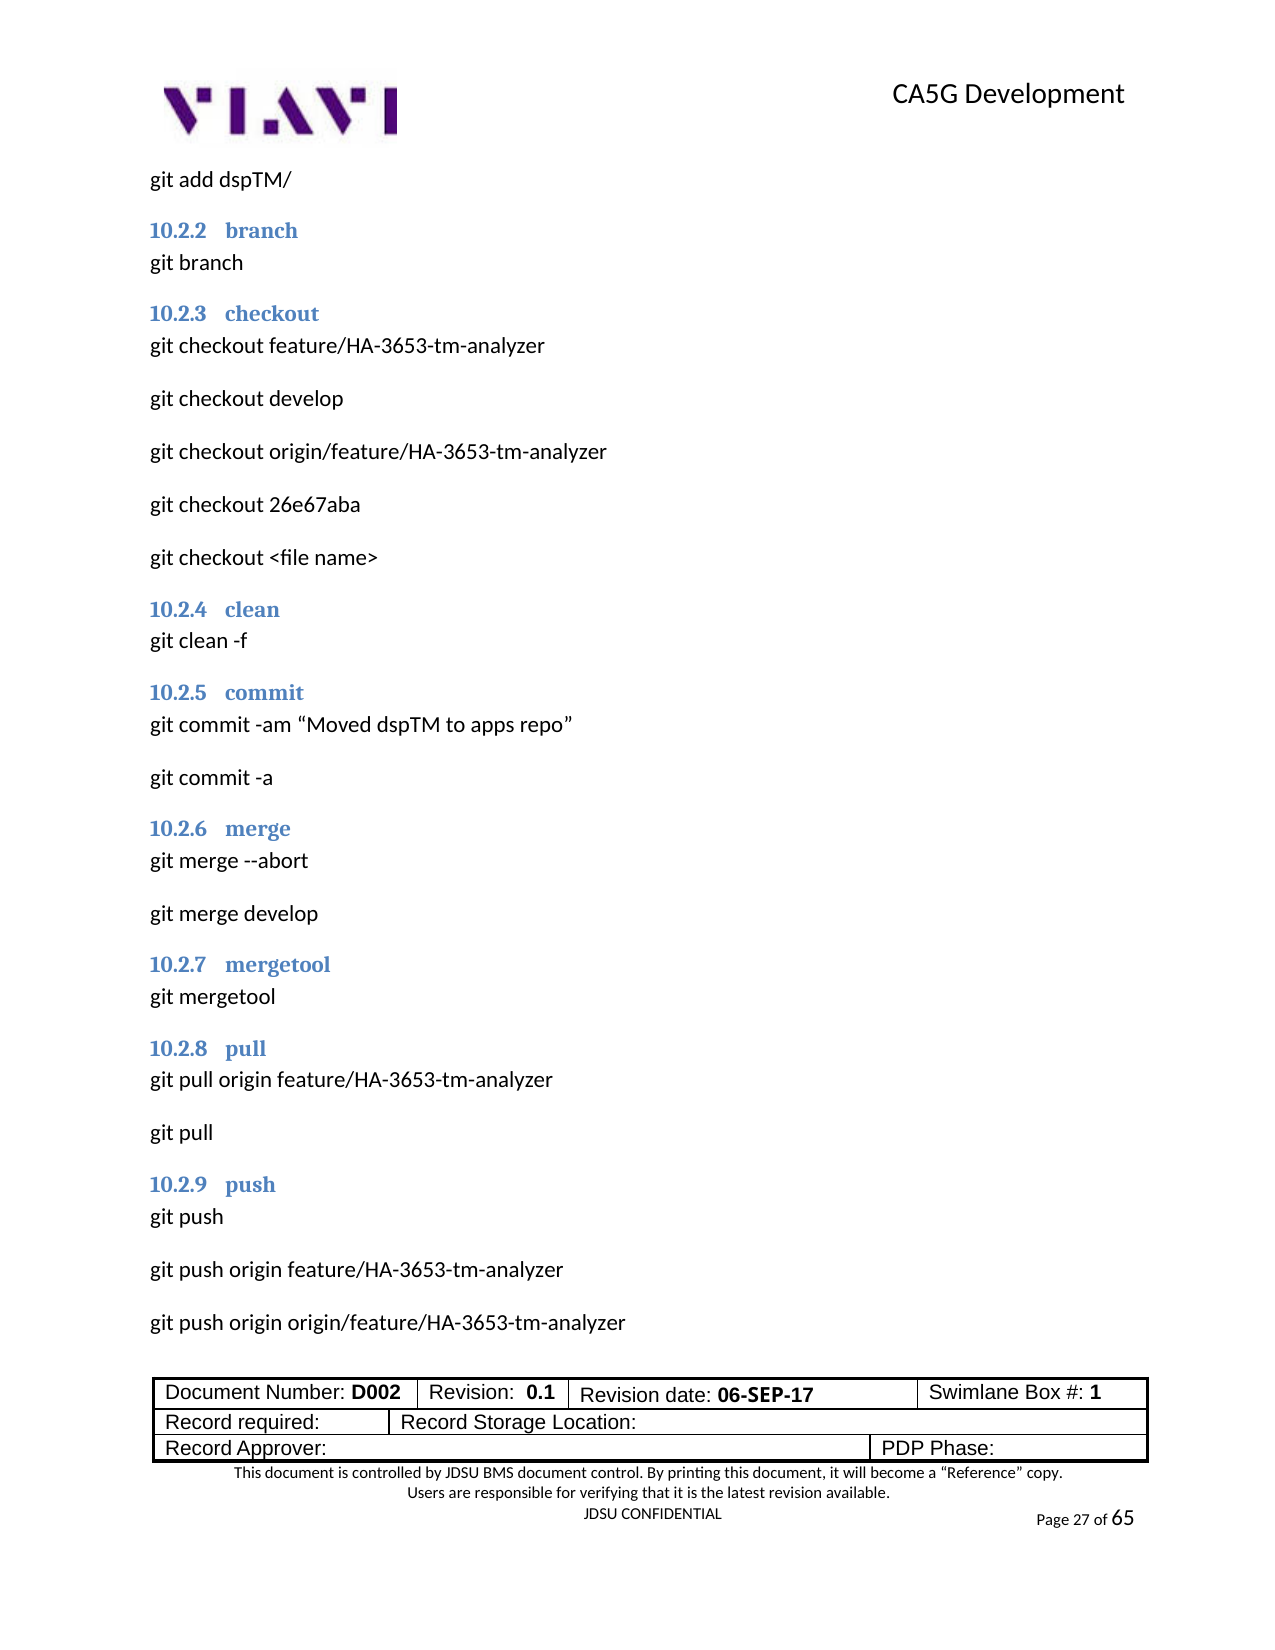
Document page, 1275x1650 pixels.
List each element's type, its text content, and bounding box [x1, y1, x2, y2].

text git pull origin feature/HA-3653-tm-analyzer [150, 1066, 1125, 1093]
text git clean -f [150, 627, 1125, 654]
subtitle clean [150, 596, 1125, 623]
text git checkout 26e67aba [150, 490, 1125, 518]
picture [162, 68, 397, 146]
subtitle pull [150, 1035, 1125, 1062]
text git checkout <file name> [150, 543, 1125, 571]
text git merge develop [150, 899, 1125, 927]
text git push origin feature/HA-3653-tm-analyzer [150, 1255, 1125, 1283]
subtitle checkout [150, 301, 1125, 327]
text git checkout origin/feature/HA-3653-tm-analyzer [150, 437, 1125, 465]
text git checkout feature/HA-3653-tm-analyzer [150, 331, 1125, 359]
text git branch [150, 248, 1125, 276]
text git checkout develop [150, 384, 1125, 412]
text git add dspTM/ [150, 165, 1125, 193]
subtitle commit [150, 679, 1125, 706]
text git commit -am “Moved dspTM to apps repo” [150, 710, 1125, 738]
subtitle mergetool [150, 952, 1125, 978]
text git pull [150, 1118, 1125, 1147]
text git commit -a [150, 763, 1125, 791]
subtitle merge [150, 816, 1125, 842]
subtitle branch [150, 218, 1125, 244]
text git mergetool [150, 982, 1125, 1010]
subtitle push [150, 1172, 1125, 1198]
text git push [150, 1202, 1125, 1230]
text git push origin origin/feature/HA-3653-tm-analyzer [150, 1308, 1125, 1336]
text git merge --abort [150, 846, 1125, 874]
